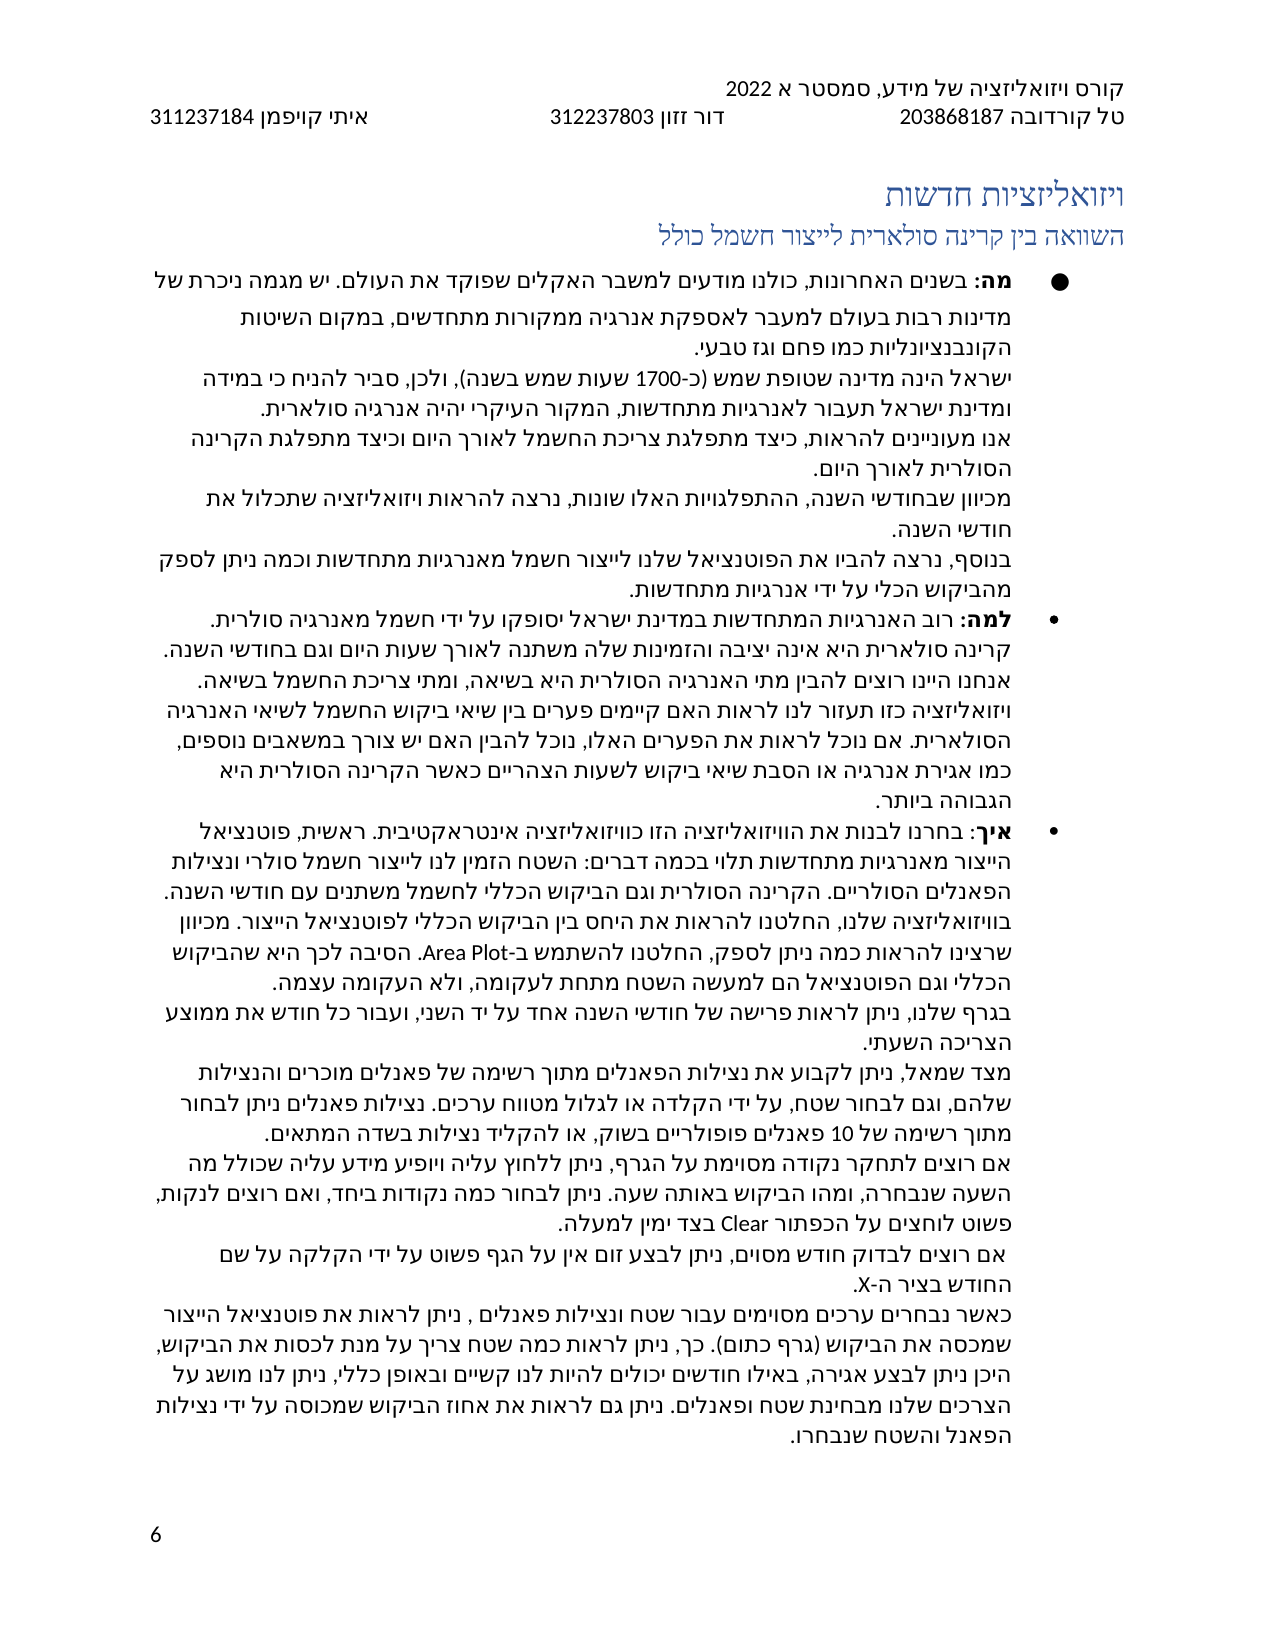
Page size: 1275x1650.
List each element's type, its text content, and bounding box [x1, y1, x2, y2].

list כאשר נבחרים ערכים מסוימים עבור שטח ונצילות פאנלים , ניתן לראות את פוטנציאל הייצור שמכסה את הביקוש (גרף כתום). כך, ניתן לראות כמה שטח צריך על מנת לכסות את הביקוש, היכן ניתן לבצע אגירה, באילו חודשים יכולים להיות לנו קשיים ובאופן כללי, ניתן לנו מושג על הצרכים שלנו מבחינת שטח ופאנלים. ניתן גם לראות את אחוז הביקוש שמכוסה על ידי נצילות הפאנל והשטח שנבחרו. [150, 1300, 1012, 1449]
text בנוסף, נרצה להביו את הפוטנציאל שלנו לייצור חשמל מאנרגיות מתחדשות וכמה ניתן לספק מהביקוש הכלי על ידי אנרגיות מתחדשות. [150, 545, 1012, 603]
list בגרף שלנו, ניתן לראות פרישה של חודשי השנה אחד על יד השני, ועבור כל חודש את ממוצע הצריכה השעתי. [150, 998, 1012, 1056]
list מצד שמאל, ניתן לקבוע את נצילות הפאנלים מתוך רשימה של פאנלים מוכרים והנצילות שלהם, וגם לבחור שטח, על ידי הקלדה או לגלול מטווח ערכים. נצילות פאנלים ניתן לבחור מתוך רשימה של 10 פאנלים פופולריים בשוק, או להקליד נצילות בשדה המתאים. [150, 1058, 1012, 1147]
list אם רוצים לתחקר נקודה מסוימת על הגרף, ניתן ללחוץ עליה ויופיע מידע עליה שכולל מה השעה שנבחרה, ומהו הביקוש באותה שעה. ניתן לבחור כמה נקודות ביחד, ואם רוצים לנקות, פשוט לוחצים על הכפתור Clear בצד ימין למעלה. [150, 1149, 1012, 1237]
text קרינה סולארית היא אינה יציבה והזמינות שלה משתנה לאורך שעות היום וגם בחודשי השנה. אנחנו היינו רוצים להבין מתי האנרגיה הסולרית היא בשיאה, ומתי צריכת החשמל בשיאה. ויזואליזציה כזו תעזור לנו לראות האם קיימים פערים בין שיאי ביקוש החשמל לשיאי האנרגיה הסולארית. אם נוכל לראות את הפערים האלו, נוכל להבין האם יש צורך במשאבים נוספים, כמו אגירת אנרגיה או הסבת שיאי ביקוש לשעות הצהריים כאשר הקרינה הסולרית היא הגבוהה ביותר. [150, 636, 1012, 814]
text אנו מעוניינים להראות, כיצד מתפלגת צריכת החשמל לאורך היום וכיצד מתפלגת הקרינה הסולרית לאורך היום. [150, 424, 1012, 482]
list אם רוצים לבדוק חודש מסוים, ניתן לבצע זום אין על הגף פשוט על ידי הקלקה על שם החודש בציר ה-X. [150, 1240, 1012, 1298]
list איך: בחרנו לבנות את הוויזואליזציה הזו כוויזואליזציה אינטראקטיבית. ראשית, פוטנציאל הייצור מאנרגיות מתחדשות תלוי בכמה דברים: השטח הזמין לנו לייצור חשמל סולרי ונצילות הפאנלים הסולריים. הקרינה הסולרית וגם הביקוש הכללי לחשמל משתנים עם חודשי השנה. [150, 817, 1050, 905]
subtitle ויזואליזציות חדשות [150, 175, 1125, 213]
list בוויזואליזציה שלנו, החלטנו להראות את היחס בין הביקוש הכללי לפוטנציאל הייצור. מכיוון שרצינו להראות כמה ניתן לספק, החלטנו להשתמש ב-Area Plot. הסיבה לכך היא שהביקוש הכללי וגם הפוטנציאל הם למעשה השטח מתחת לעקומה, ולא העקומה עצמה. [150, 907, 1012, 996]
subtitle השוואה בין קרינה סולארית לייצור חשמל כולל [150, 221, 1125, 252]
text ישראל הינה מדינה שטופת שמש (כ-1700 שעות שמש בשנה), ולכן, סביר להניח כי במידה ומדינת ישראל תעבור לאנרגיות מתחדשות, המקור העיקרי יהיה אנרגיה סולארית. [150, 364, 1012, 422]
list למה: רוב האנרגיות המתחדשות במדינת ישראל יסופקו על ידי חשמל מאנרגיה סולרית. [150, 605, 1050, 633]
text מכיוון שבחודשי השנה, ההתפלגויות האלו שונות, נרצה להראות ויזואליזציה שתכלול את חודשי השנה. [150, 484, 1012, 543]
list מה: בשנים האחרונות, כולנו מודעים למשבר האקלים שפוקד את העולם. יש מגמה ניכרת של מדינות רבות בעולם למעבר לאספקת אנרגיה ממקורות מתחדשים, במקום השיטות הקונבנציונליות כמו פחם וגז טבעי. [150, 254, 1050, 361]
